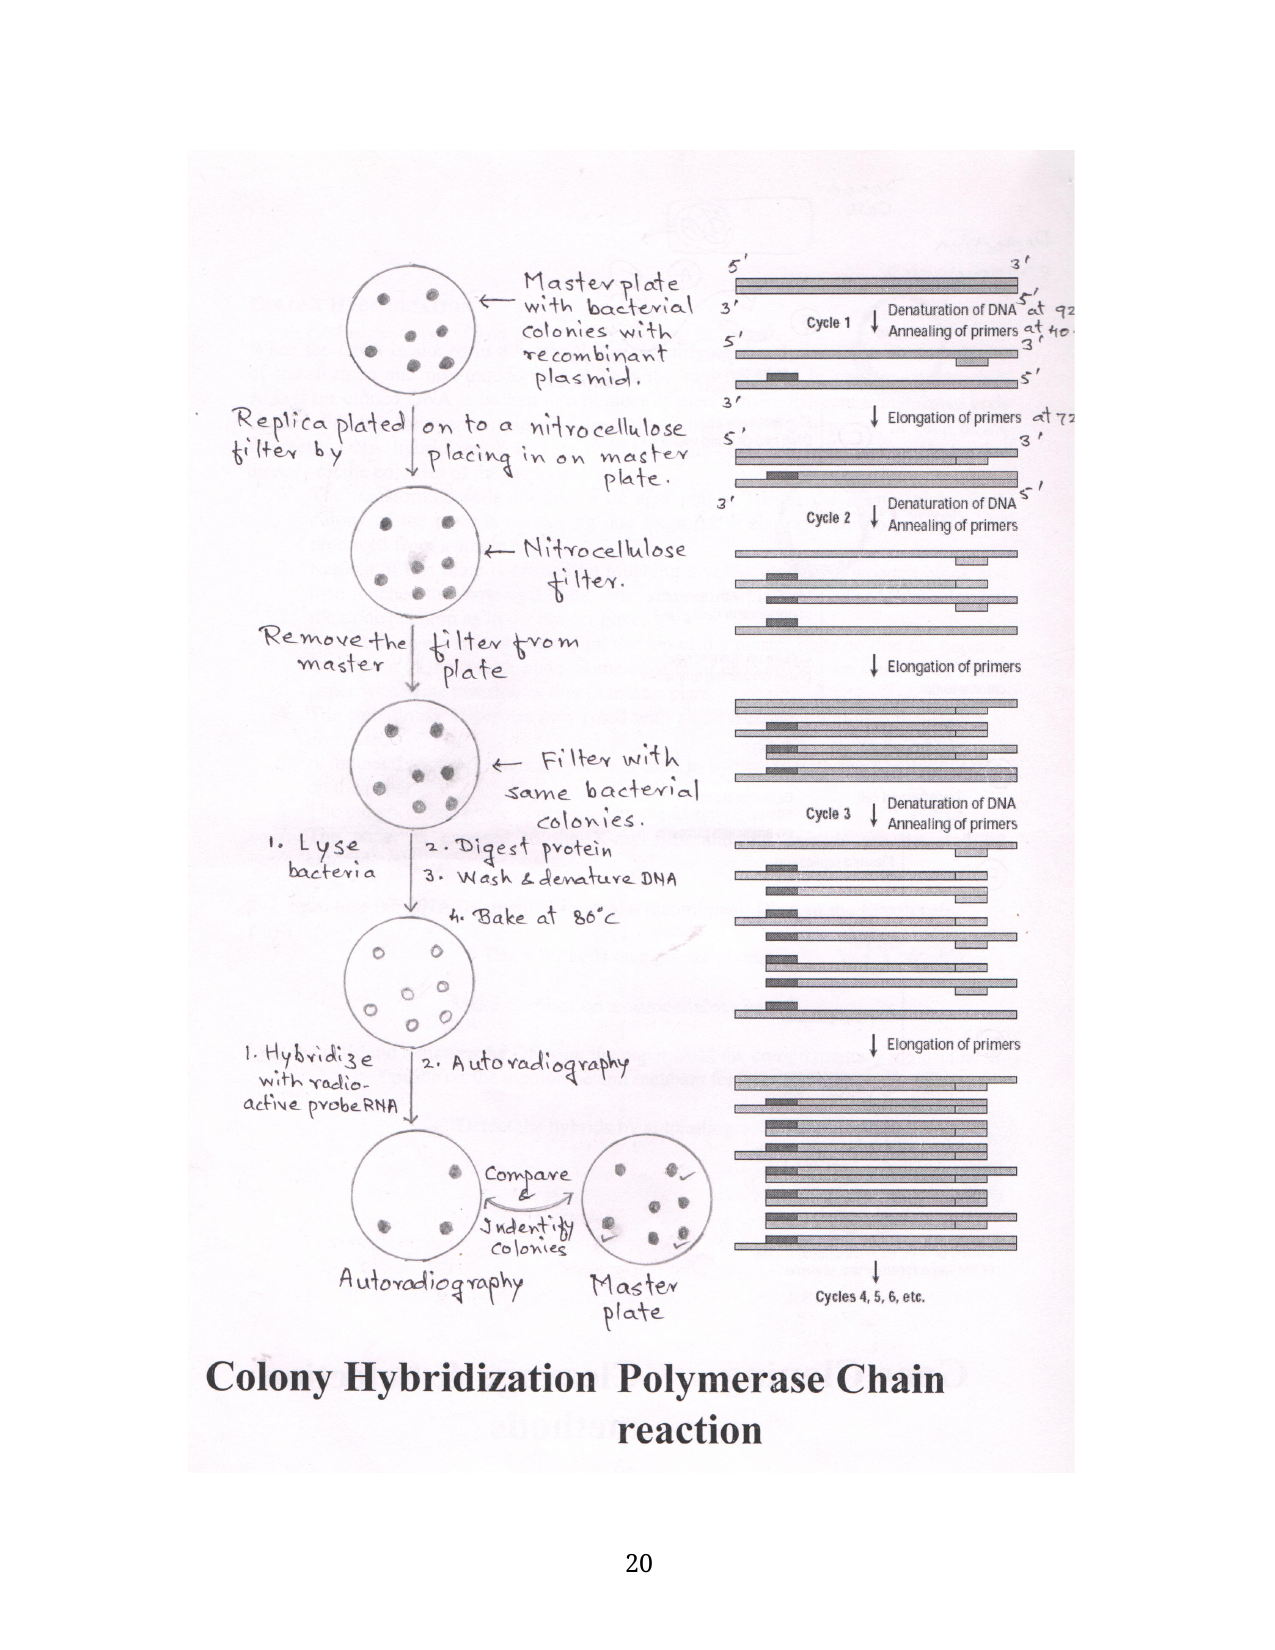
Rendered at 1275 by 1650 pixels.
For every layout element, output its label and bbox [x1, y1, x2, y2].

picture [187, 150, 1075, 1473]
